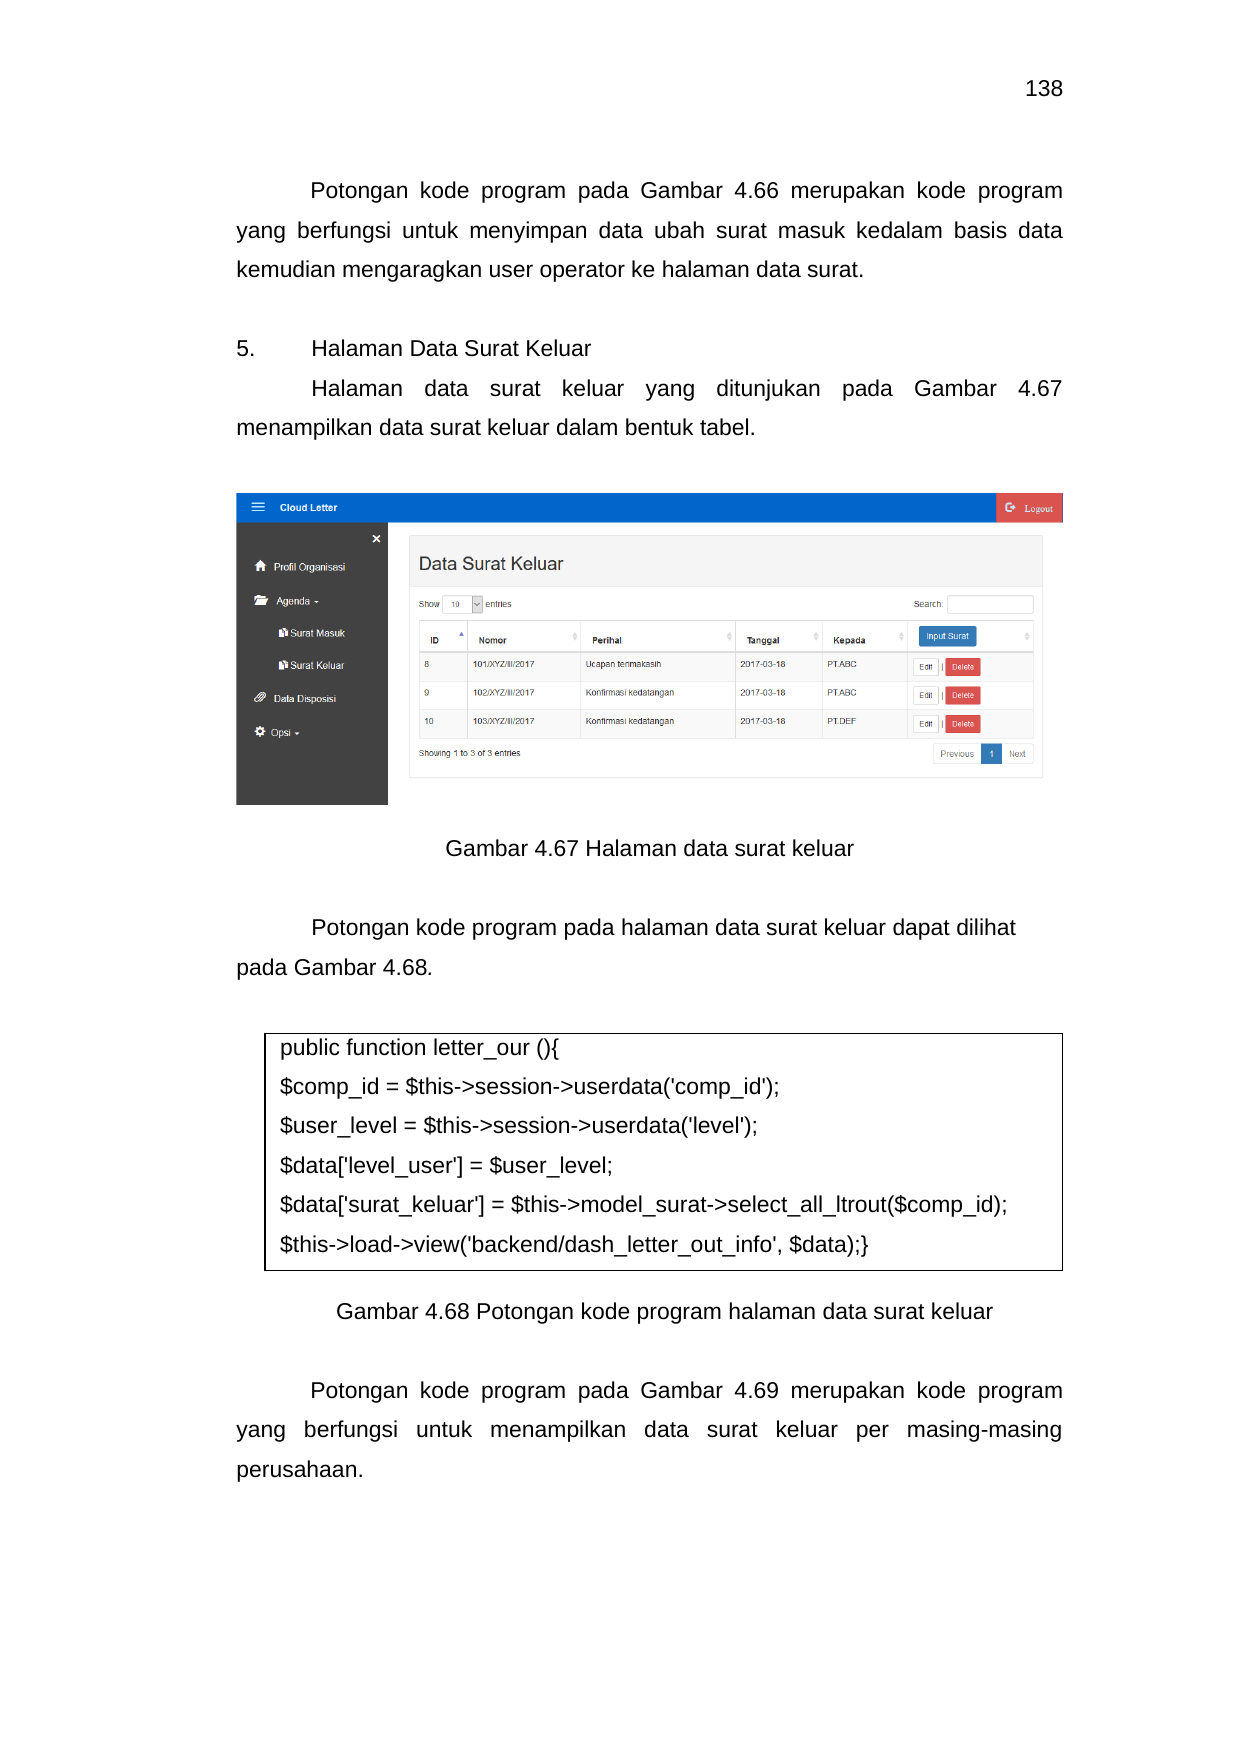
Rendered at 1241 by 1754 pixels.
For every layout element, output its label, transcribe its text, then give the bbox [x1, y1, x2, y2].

text Gambar 4.68 Potongan kode program halaman data surat keluar [236, 1298, 1063, 1324]
text Gambar 4.67 Halaman data surat keluar [236, 835, 1063, 861]
list Potongan kode program pada Gambar 4.66 merupakan kode program yang berfungsi untuk menyimpan data ubah surat masuk kedalam basis data kemudian mengaragkan user operator ke halaman data surat. [236, 177, 1063, 282]
picture [236, 493, 1063, 805]
list Halaman Data Surat Keluar [236, 335, 1063, 361]
text Potongan kode program pada halaman data surat keluar dapat dilihat pada Gambar 4.68. [236, 914, 1063, 980]
list Potongan kode program pada Gambar 4.69 merupakan kode program yang berfungsi untuk menampilkan data surat keluar per masing-masing perusahaan. [236, 1377, 1063, 1482]
text Halaman data surat keluar yang ditunjukan pada Gambar 4.67 menampilkan data surat keluar dalam bentuk tabel. [236, 374, 1063, 440]
table_header public function letter_our (){ $comp_id = $this->session->userdata('comp_id'); $user_level = $this->session->userdata('level'); $data['level_user'] = $user_level; $data['surat_keluar'] = $this->model_surat->select_all_ltrout($comp_id); $this->load->view('backend/dash_letter_out_info', $data);} [266, 1034, 1062, 1270]
